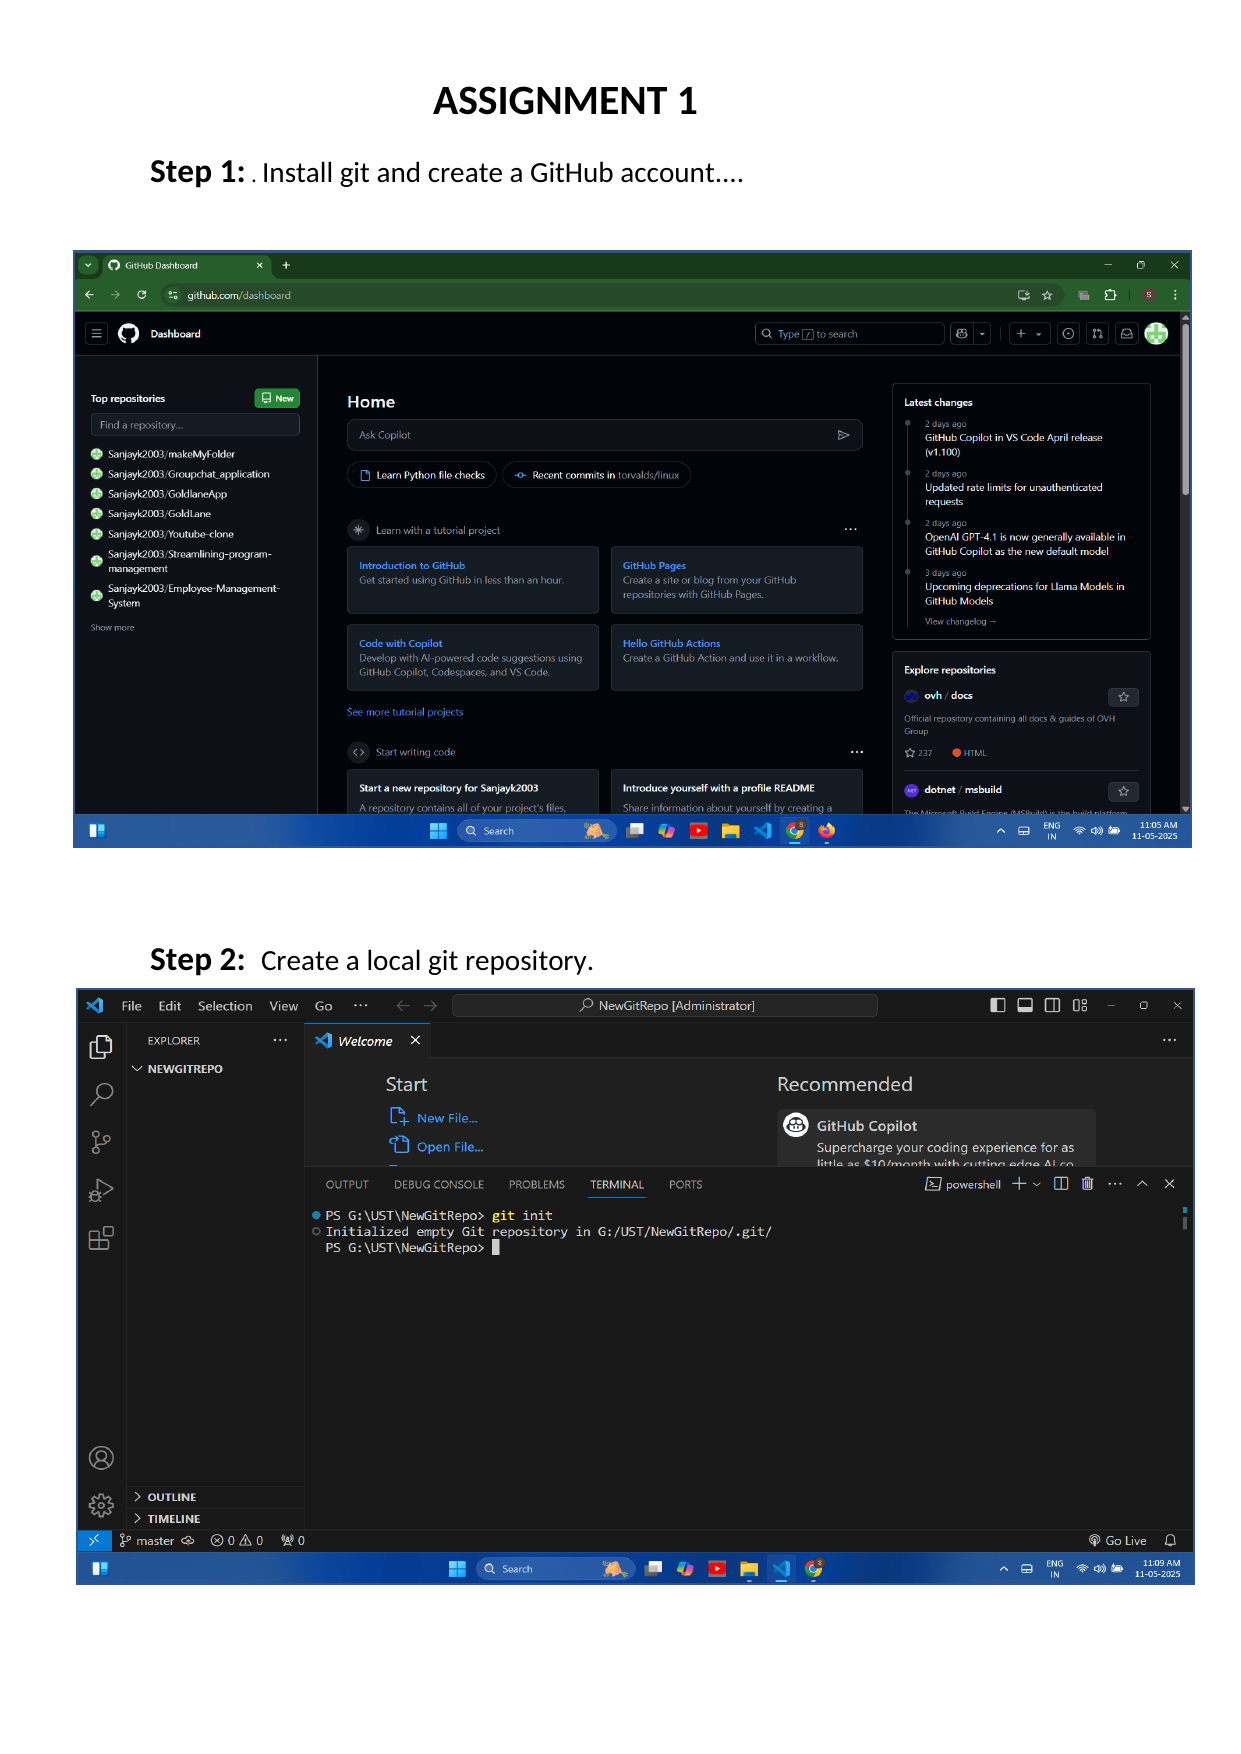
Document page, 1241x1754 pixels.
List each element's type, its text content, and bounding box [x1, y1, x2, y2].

text Step 1: . Install git and create a GitHub account.... [150, 150, 1090, 191]
text Step 2: Create a local git repository. [150, 938, 1090, 979]
picture [78, 990, 1193, 1583]
picture [75, 253, 1190, 846]
